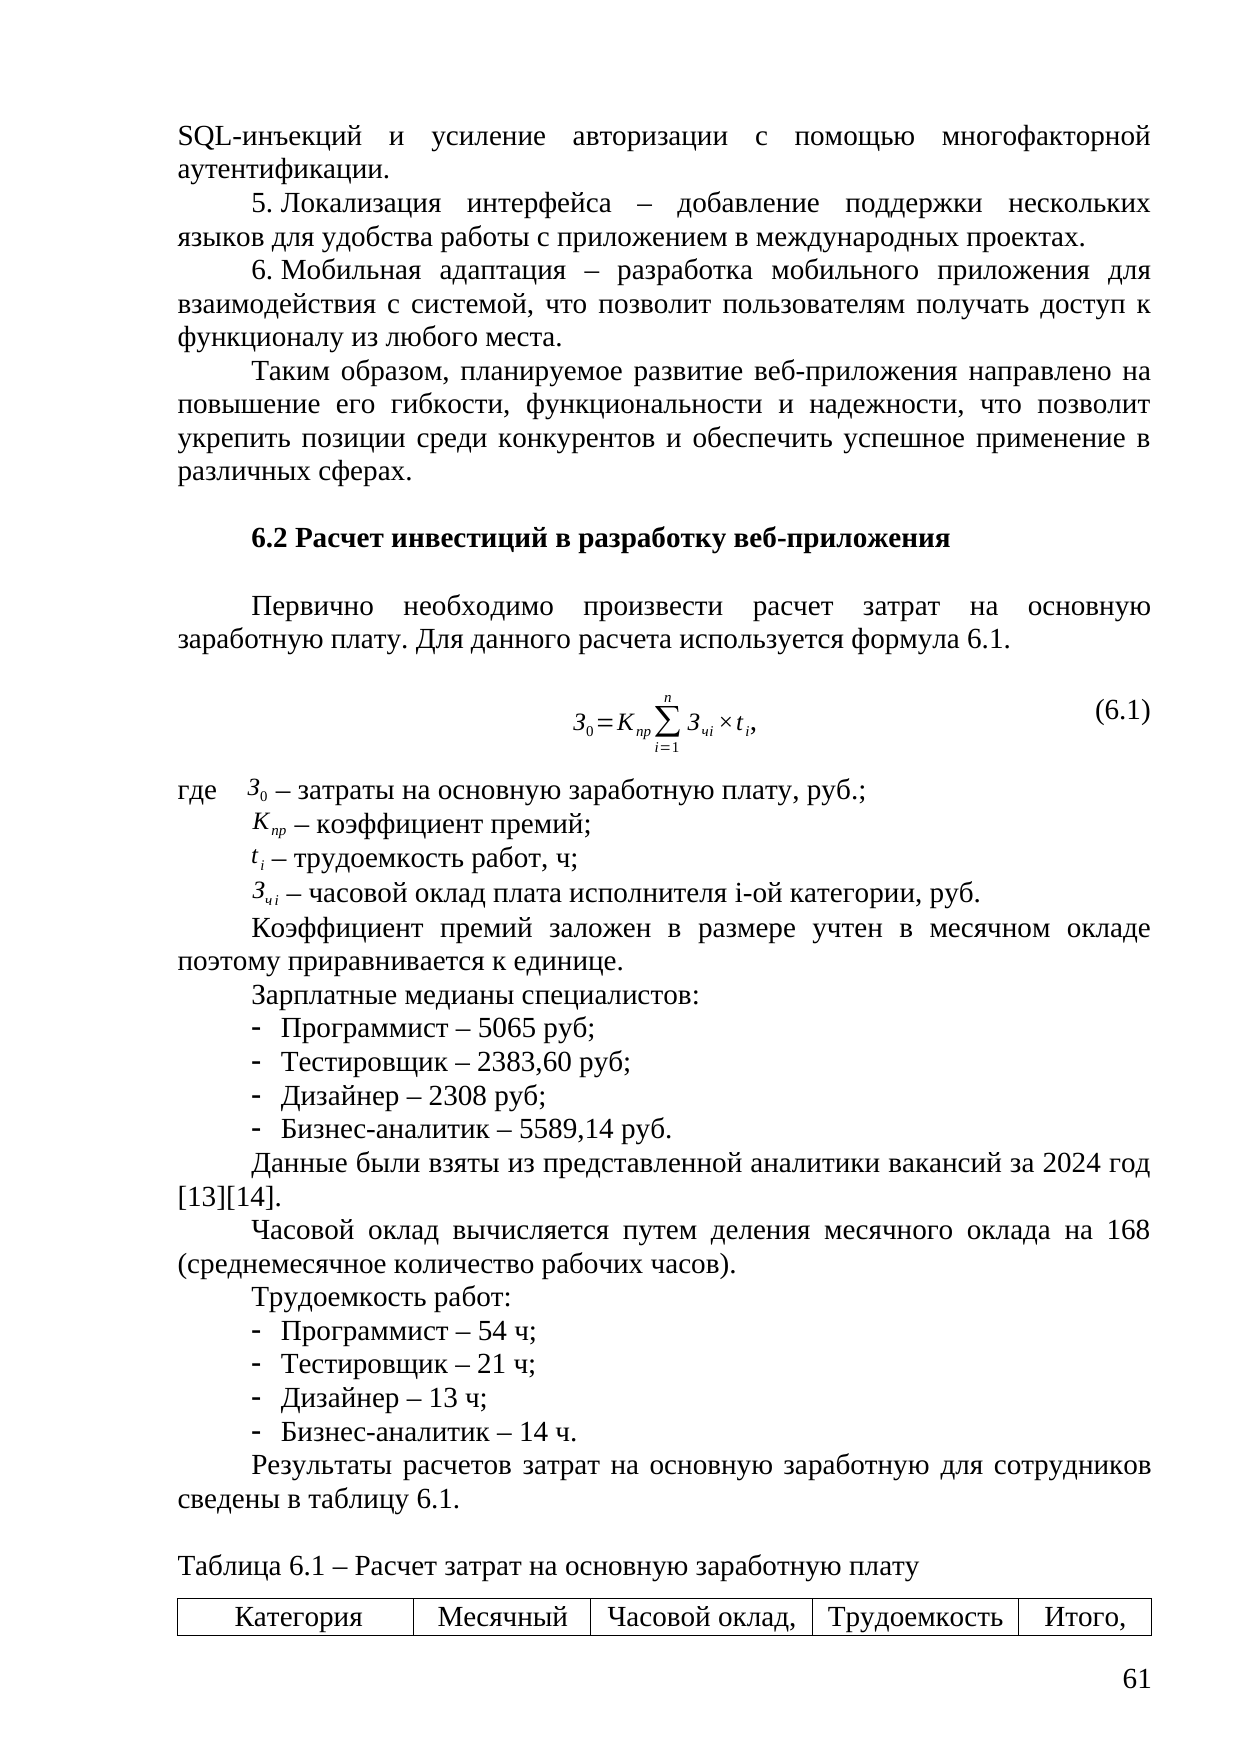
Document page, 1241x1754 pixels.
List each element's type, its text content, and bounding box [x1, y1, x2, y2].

text Зарплатные медианы специалистов: [177, 977, 1152, 1011]
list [177, 118, 1152, 185]
text – часовой оклад плата исполнителя i-ой категории, руб. [177, 875, 1152, 910]
list Бизнес-аналитик – 5589,14 руб. [177, 1111, 1152, 1145]
text , [177, 688, 1152, 756]
text Первично необходимо произвести расчет затрат на основную заработную плату. Для данного расчета используется формула 6.1. [177, 588, 1152, 655]
text – коэффициент премий; [177, 806, 1152, 841]
list Программист – 5065 руб; [177, 1011, 1152, 1044]
text 6.2 Расчет инвестиций в разработку веб-приложения [177, 521, 1152, 554]
text – трудоемкость работ, ч; [177, 841, 1152, 875]
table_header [178, 1599, 413, 1635]
text Результаты расчетов затрат на основную заработную для сотрудников сведены в таблицу 6.1. [177, 1447, 1152, 1514]
text Таблица 6.1 – Расчет затрат на основную заработную плату [177, 1548, 1152, 1582]
text где – затраты на основную заработную плату, руб.; [177, 772, 1152, 806]
list Дизайнер – 13 ч; [177, 1380, 1152, 1414]
text Таким образом, планируемое развитие веб-приложения направлено на повышение его гибкости, функциональности и надежности, что позволит укрепить позиции среди конкурентов и обеспечить успешное применение в различных сферах. [177, 353, 1152, 487]
list Программист – 54 ч; [177, 1313, 1152, 1346]
table_header Часовой оклад, руб. [591, 1599, 812, 1635]
table_header Итого, руб. [1019, 1599, 1151, 1635]
list Дизайнер – 2308 руб; [177, 1078, 1152, 1111]
text Часовой оклад вычисляется путем деления месячного оклада на 168 (среднемесячное количество рабочих часов). [177, 1212, 1152, 1279]
text Коэффициент премий заложен в размере учтен в месячном окладе поэтому приравнивается к единице. [177, 910, 1152, 977]
list Тестировщик – 21 ч; [177, 1346, 1152, 1380]
text Трудоемкость работ: [177, 1279, 1152, 1313]
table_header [813, 1599, 1018, 1635]
list Локализация интерфейса – добавление поддержки нескольких языков для удобства работы с приложением в международных проектах. [177, 185, 1152, 252]
text Данные были взяты из представленной аналитики вакансий за 2024 год [13][14]. [177, 1145, 1152, 1212]
list Мобильная адаптация – разработка мобильного приложения для взаимодействия с системой, что позволит пользователям получать доступ к функционалу из любого места. [177, 252, 1152, 353]
list Тестировщик – 2383,60 руб; [177, 1044, 1152, 1078]
list Бизнес-аналитик – 14 ч. [177, 1414, 1152, 1447]
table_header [414, 1599, 590, 1635]
